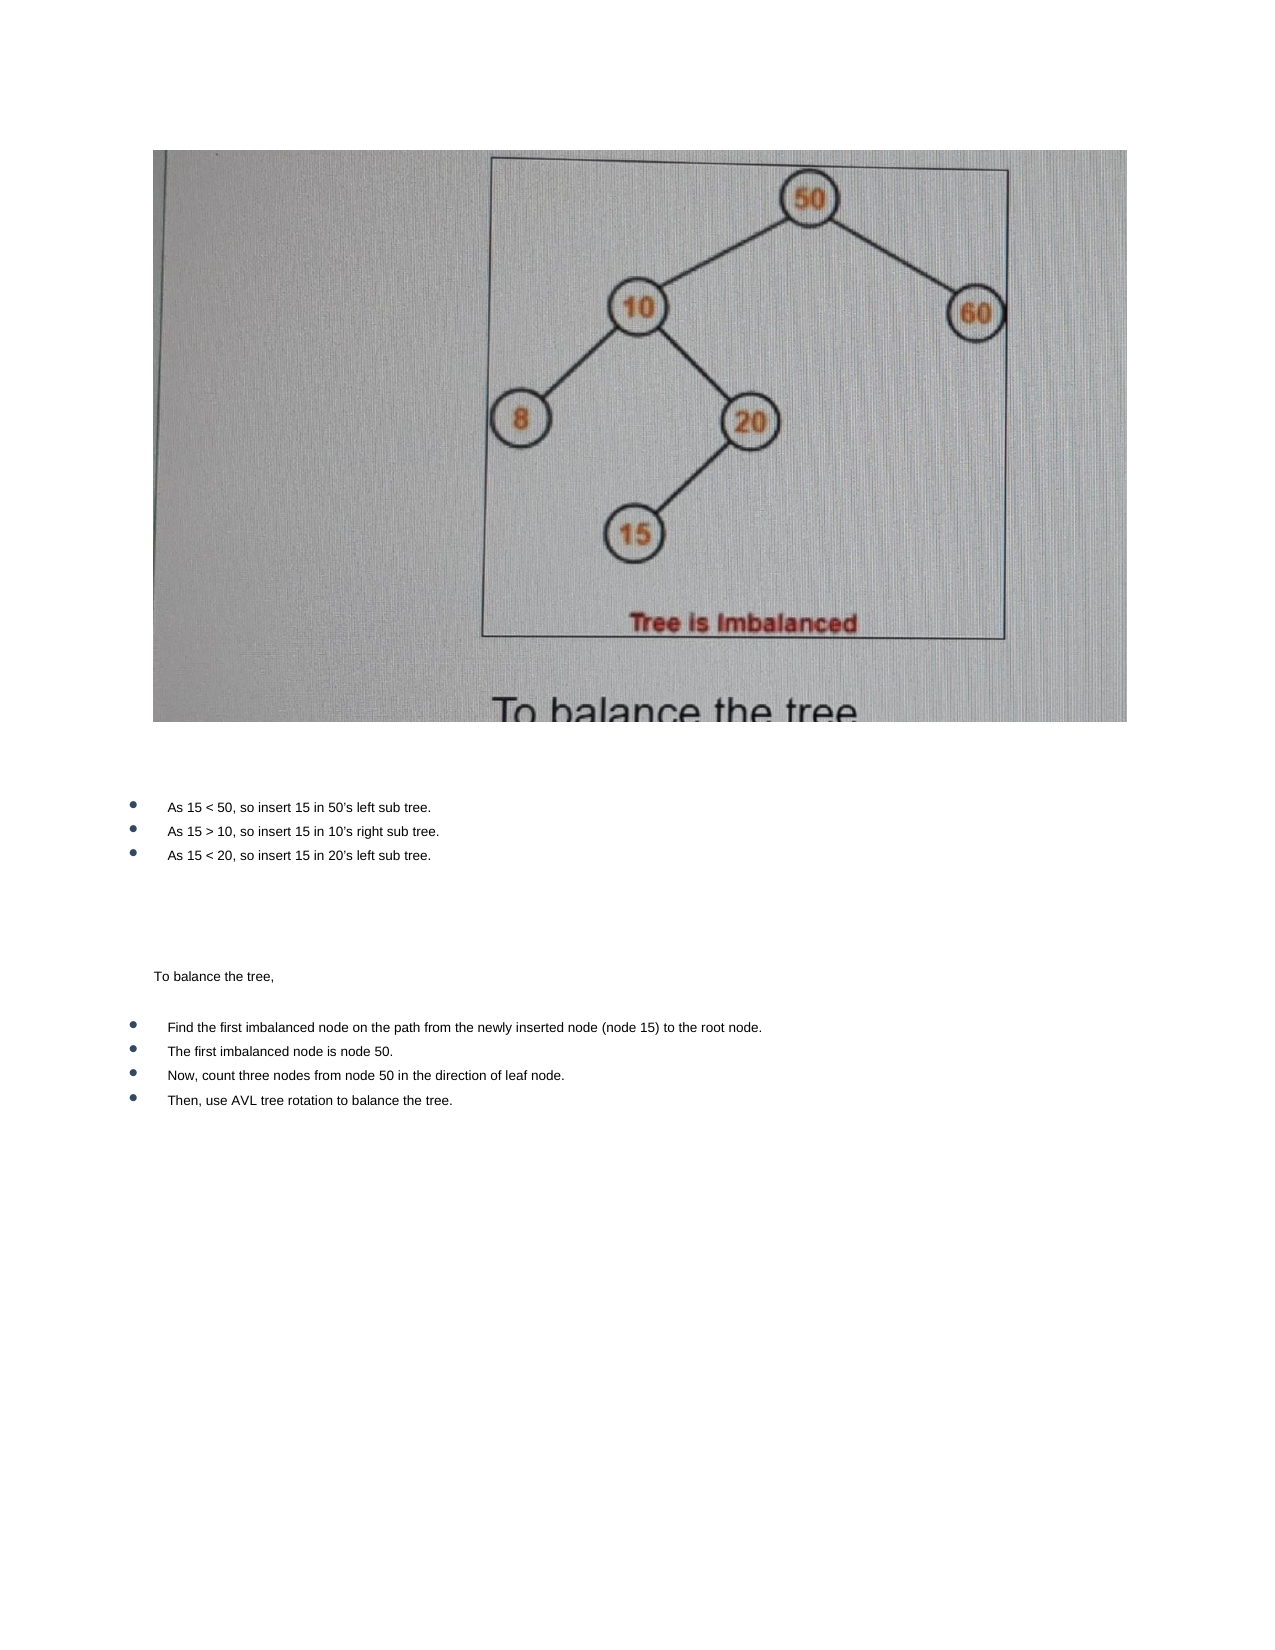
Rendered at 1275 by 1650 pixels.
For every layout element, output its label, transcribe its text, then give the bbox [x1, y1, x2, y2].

text To balance the tree, [154, 968, 1250, 984]
list Find the first imbalanced node on the path from the newly inserted node (node 15) to the root node. [129, 1013, 1250, 1037]
list As 15 < 20, so insert 15 in 20’s left sub tree. [129, 841, 1250, 866]
list Now, count three nodes from node 50 in the direction of leaf node. [129, 1061, 1250, 1085]
list As 15 < 50, so insert 15 in 50’s left sub tree. [129, 792, 1250, 817]
list Then, use AVL tree rotation to balance the tree. [129, 1085, 1250, 1110]
list As 15 > 10, so insert 15 in 10’s right sub tree. [129, 817, 1250, 841]
list The first imbalanced node is node 50. [129, 1037, 1250, 1061]
picture [153, 150, 1127, 722]
